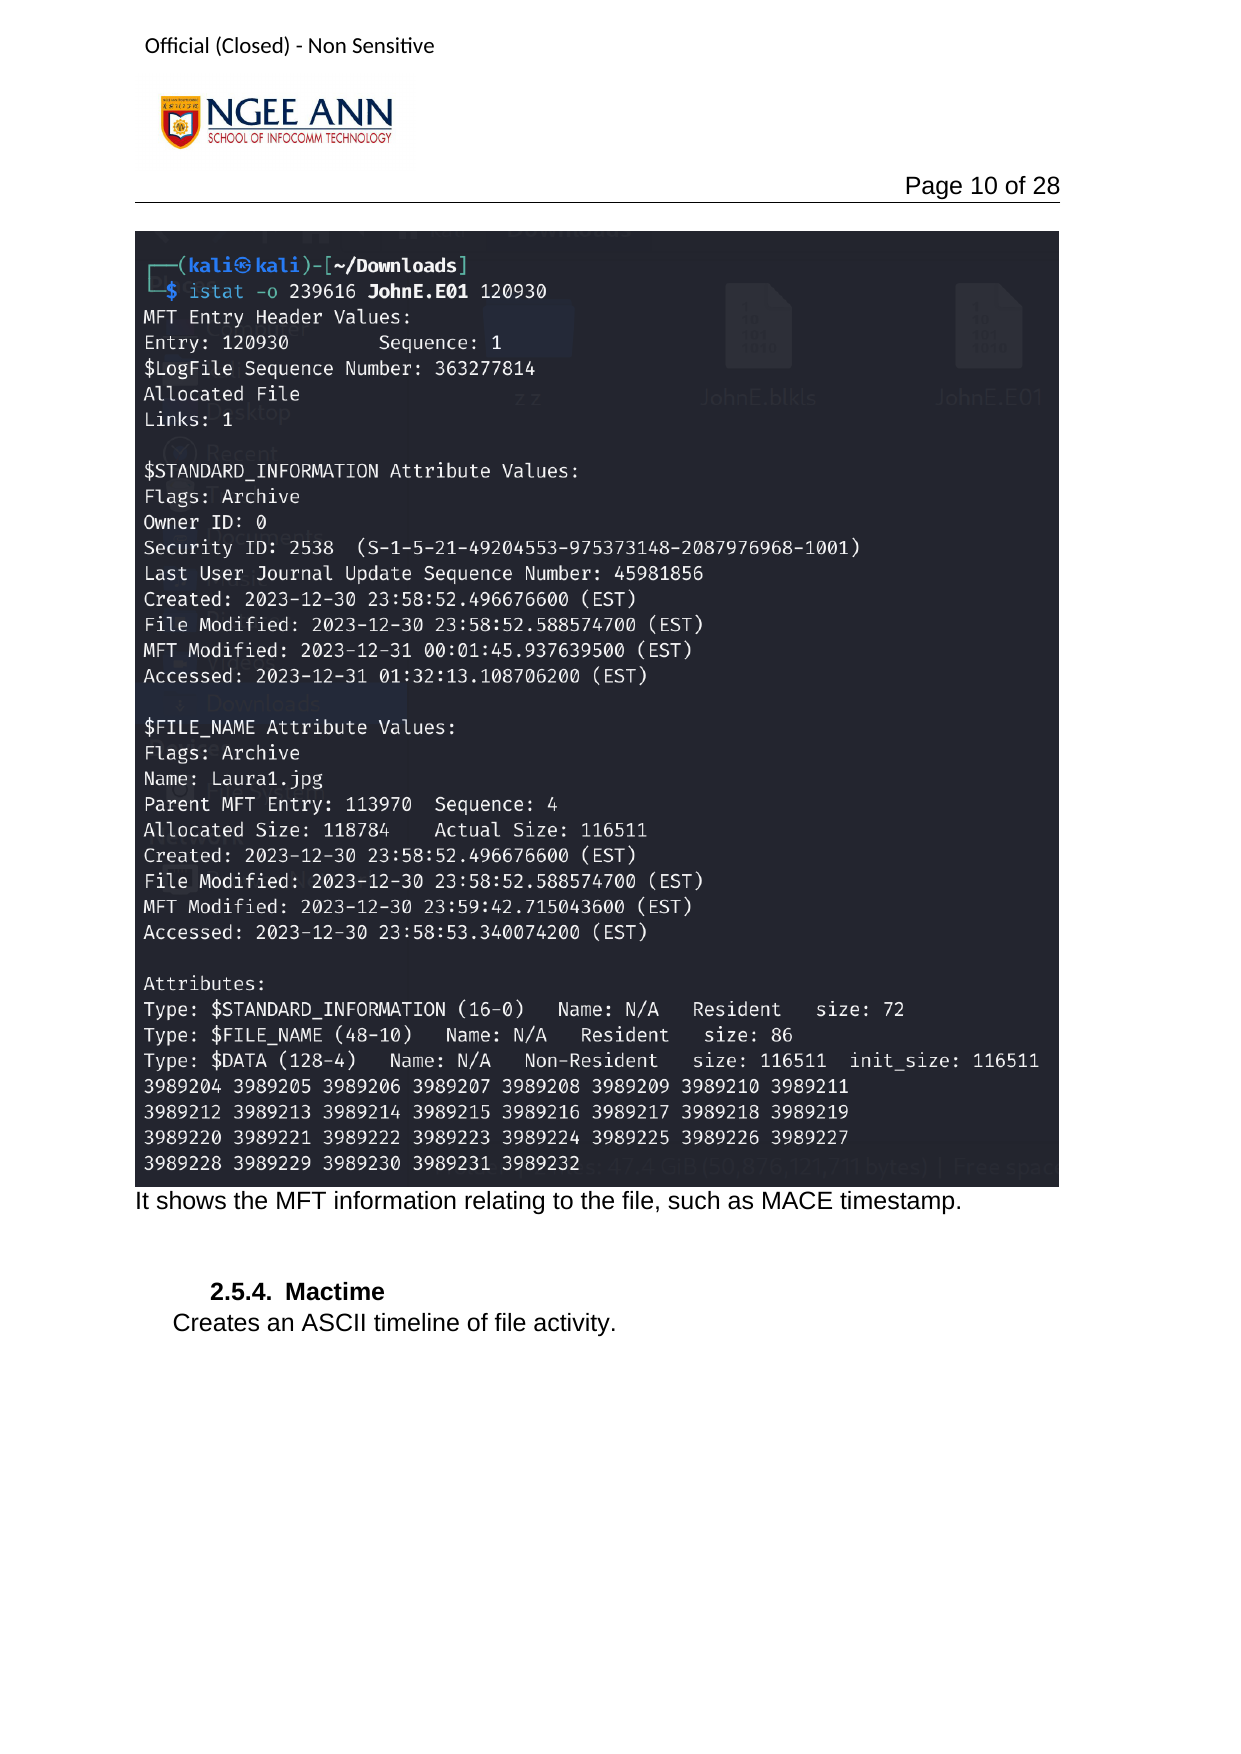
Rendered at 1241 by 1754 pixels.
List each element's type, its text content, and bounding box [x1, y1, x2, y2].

text It shows the MFT information relating to the file, such as MACE timestamp. [135, 1186, 1060, 1215]
picture [135, 231, 1059, 1187]
picture [135, 73, 417, 171]
list Creates an ASCII timeline of file activity. [172, 1308, 1060, 1336]
subtitle Mactime [210, 1277, 1060, 1305]
